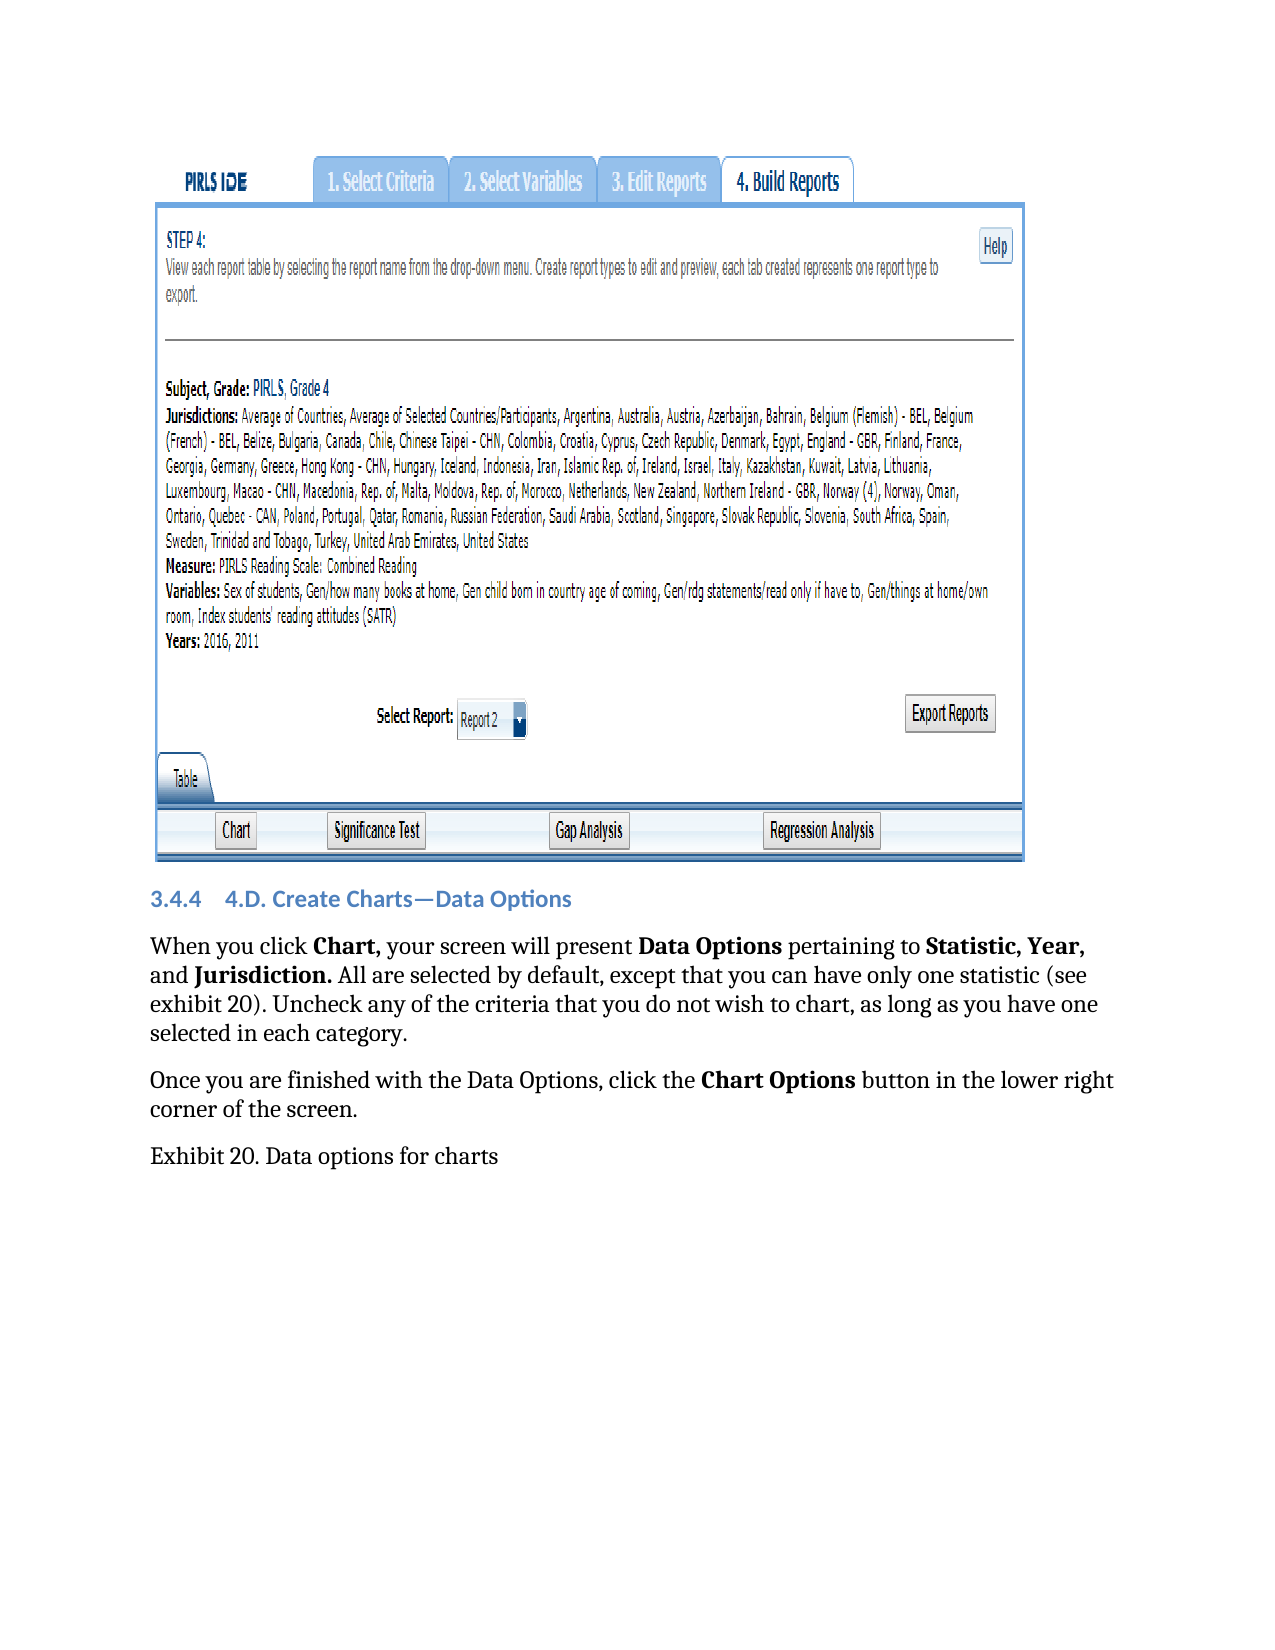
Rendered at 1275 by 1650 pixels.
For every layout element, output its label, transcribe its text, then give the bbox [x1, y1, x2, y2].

text Exhibit 20. Data options for charts [150, 1142, 1125, 1171]
picture [150, 150, 1025, 862]
subtitle 3.4.4 4.D. Create Charts—Data Options [150, 883, 1125, 913]
text Once you are finished with the Data Options, click the Chart Options button in the lower right corner of the screen. [150, 1066, 1125, 1123]
text When you click Chart, your screen will present Data Options pertaining to Statistic, Year, and Jurisdiction. All are selected by default, except that you can have only one statistic (see exhibit 20). Uncheck any of the criteria that you do not wish to chart, as long as you have one selected in each category. [150, 932, 1125, 1047]
